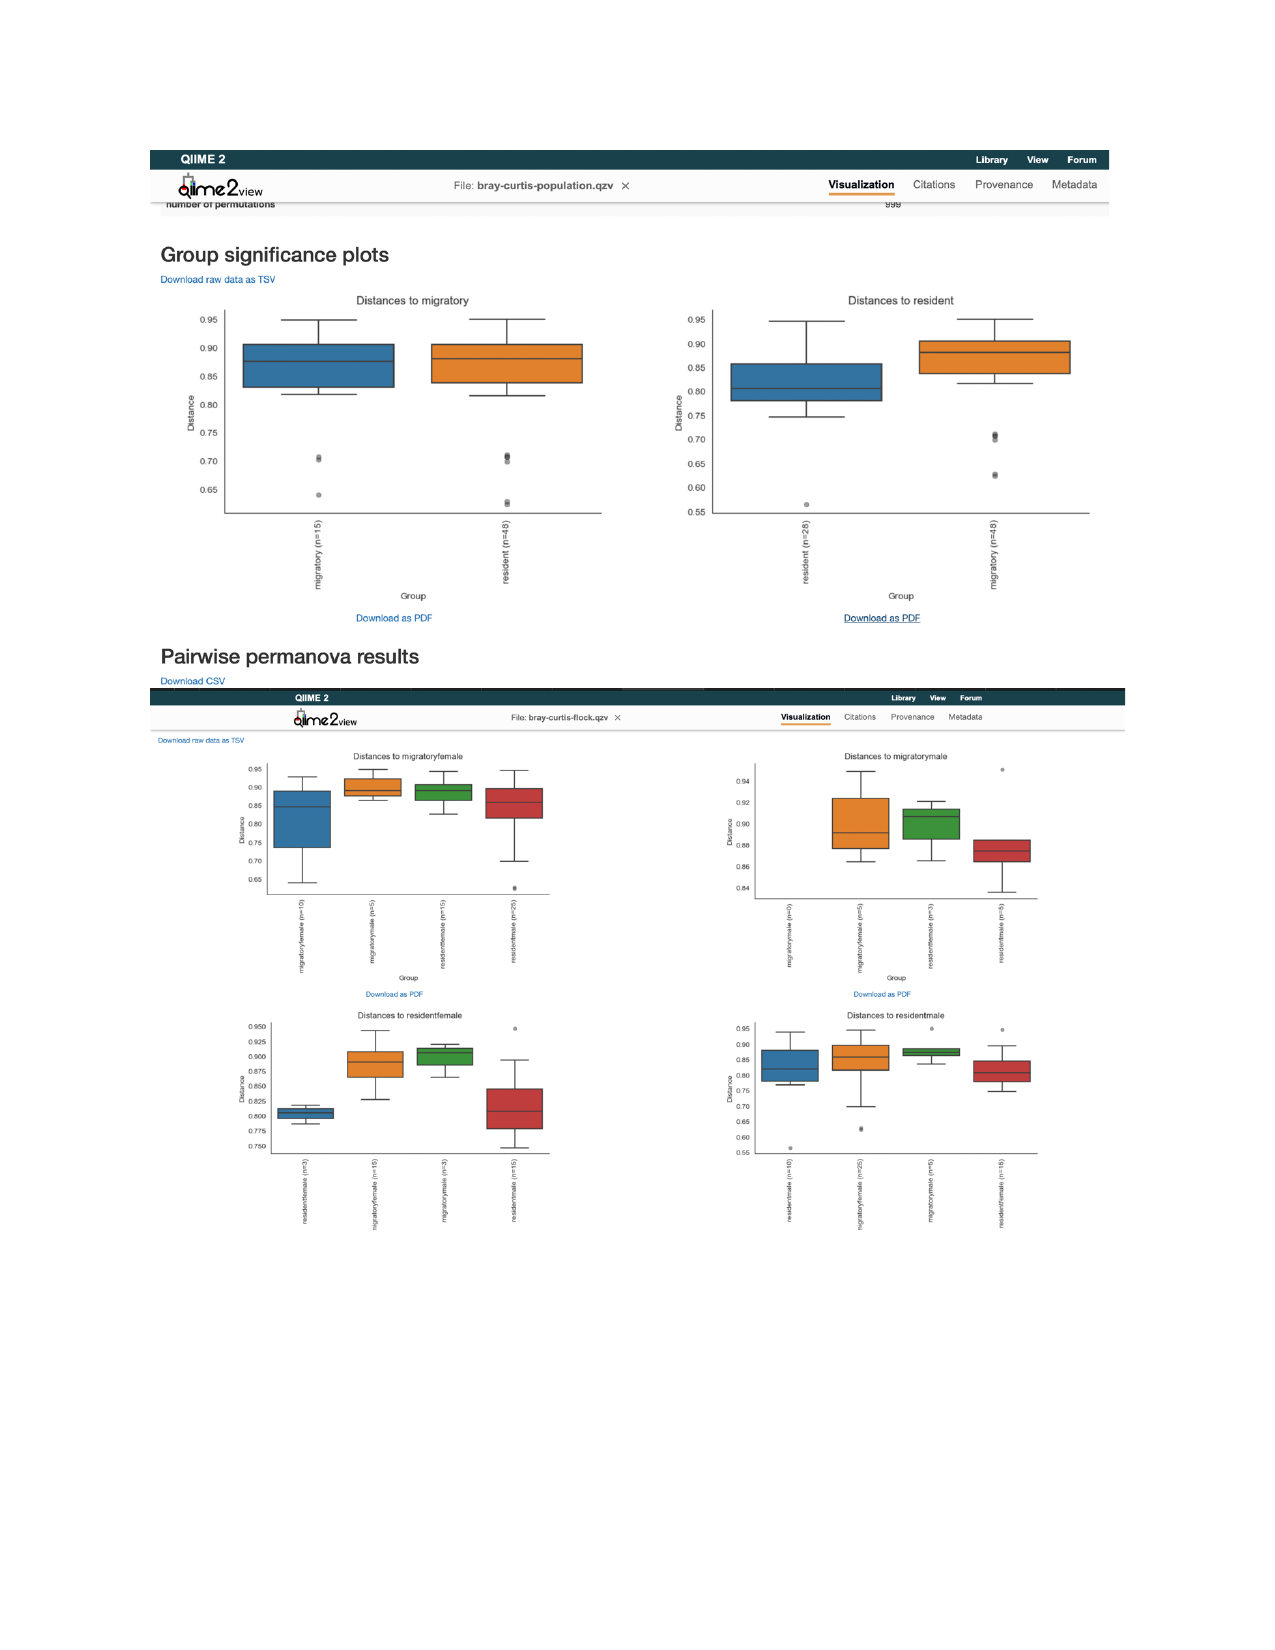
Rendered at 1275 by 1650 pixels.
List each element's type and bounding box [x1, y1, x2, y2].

picture [150, 150, 1125, 1230]
